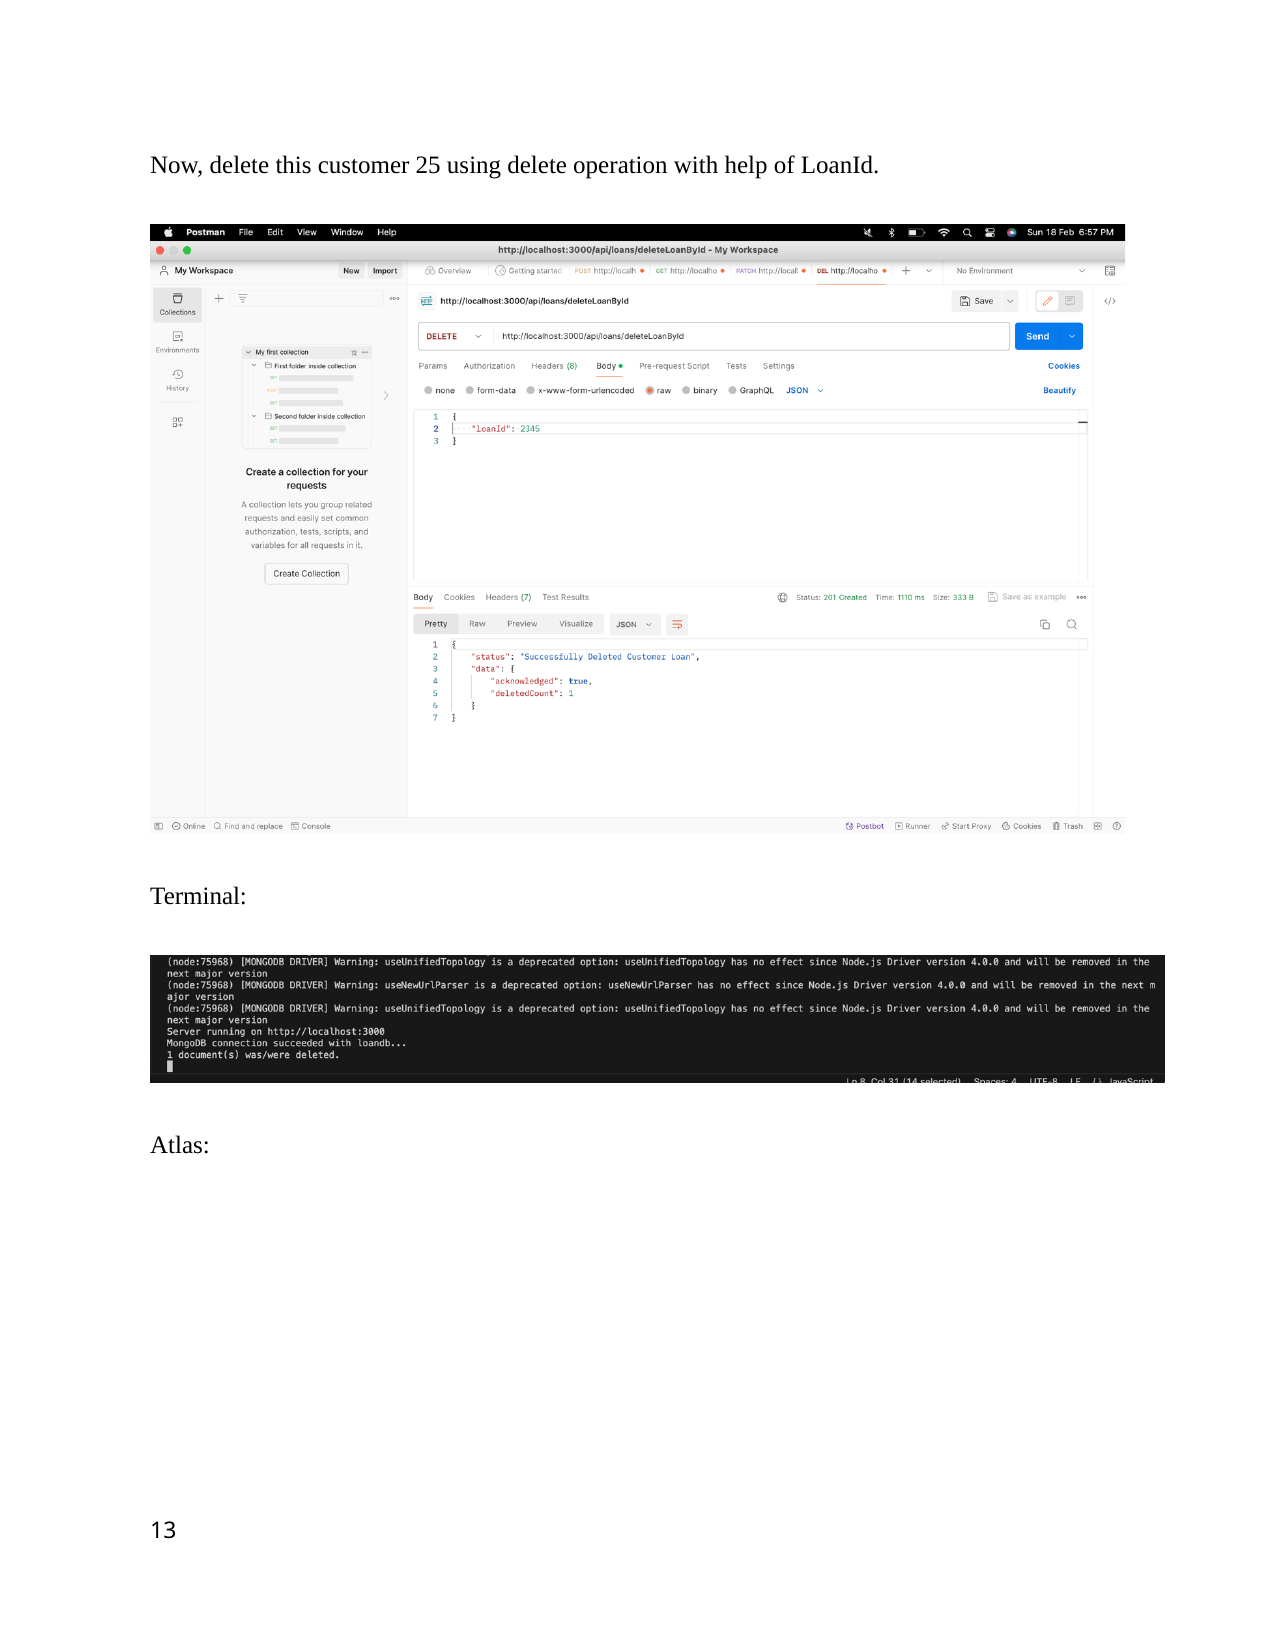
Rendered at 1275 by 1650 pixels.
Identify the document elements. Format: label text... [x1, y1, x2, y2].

text Now, delete this customer 25 using delete operation with help of LoanId. [150, 150, 1125, 179]
picture [150, 224, 1125, 834]
text Terminal: [150, 881, 1125, 910]
picture [150, 955, 1165, 1083]
text Atlas: [150, 1130, 1125, 1159]
